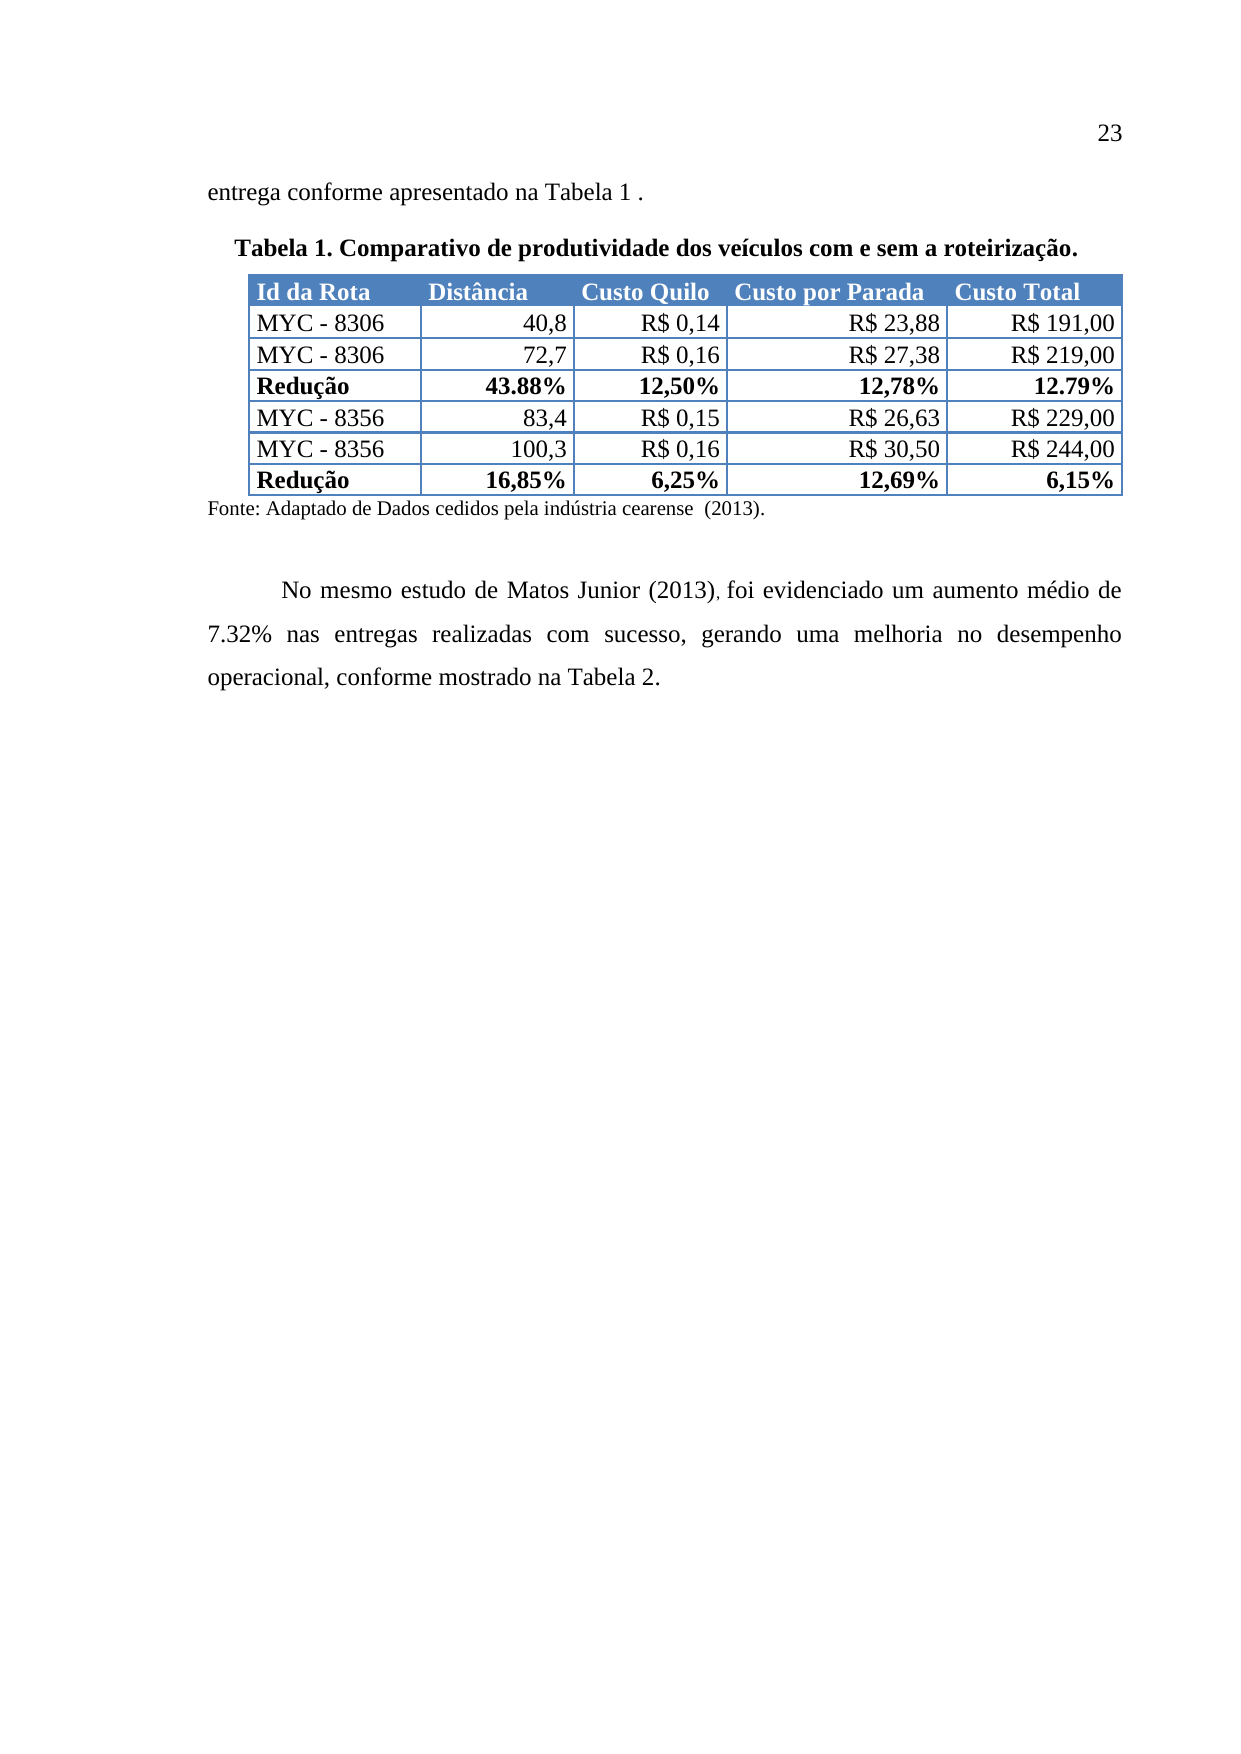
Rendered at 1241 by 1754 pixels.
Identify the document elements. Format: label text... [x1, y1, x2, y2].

table_cell MYC - 8356 [250, 402, 420, 431]
table_cell MYC - 8356 [250, 434, 420, 463]
text Fonte: Adaptado de Dados cedidos pela indústria cearense (2013). [207, 496, 1122, 520]
table_cell R$ 229,00 [948, 402, 1121, 431]
table_cell 100,3 [422, 434, 573, 463]
table_cell 12,69% [728, 465, 946, 494]
table_cell R$ 219,00 [948, 339, 1121, 368]
table_cell 72,7 [422, 339, 573, 368]
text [207, 177, 1122, 206]
table_cell R$ 0,16 [575, 434, 726, 463]
table_header Custo Total [948, 276, 1121, 306]
table_cell R$ 0,16 [575, 339, 726, 368]
text No mesmo estudo de Matos Junior (2013), foi evidenciado um aumento médio de 7.32% nas entregas realizadas com sucesso, gerando uma melhoria no desempenho operacional, conforme mostrado na Tabela 2. [207, 576, 1122, 691]
table_cell 12,50% [575, 371, 726, 400]
table_cell R$ 244,00 [948, 434, 1121, 463]
table_cell MYC - 8306 [250, 307, 420, 337]
table_header Id da Rota [250, 276, 420, 306]
table_cell 6,15% [948, 465, 1121, 494]
table_header Custo Quilo [575, 276, 726, 306]
table_cell 83,4 [422, 402, 573, 431]
table_cell Redução [250, 371, 420, 400]
table_cell R$ 0,15 [575, 402, 726, 431]
table_cell 43.88% [422, 371, 573, 400]
table_cell R$ 30,50 [728, 434, 946, 463]
table_cell 12,78% [728, 371, 946, 400]
table_cell Redução [250, 465, 420, 494]
table_cell R$ 27,38 [728, 339, 946, 368]
table_header Distância [422, 276, 573, 306]
table_cell R$ 26,63 [728, 402, 946, 431]
table_header Custo por Parada [728, 276, 946, 306]
text Tabela 1. Comparativo de produtividade dos veículos com e sem a roteirização. [190, 233, 1122, 262]
table_cell R$ 0,14 [575, 307, 726, 337]
table_cell R$ 23,88 [728, 307, 946, 337]
table_cell 6,25% [575, 465, 726, 494]
table_cell 40,8 [422, 307, 573, 337]
table_cell R$ 191,00 [948, 307, 1121, 337]
table_cell 16,85% [422, 465, 573, 494]
table_cell MYC - 8306 [250, 339, 420, 368]
table_cell 12.79% [948, 371, 1121, 400]
